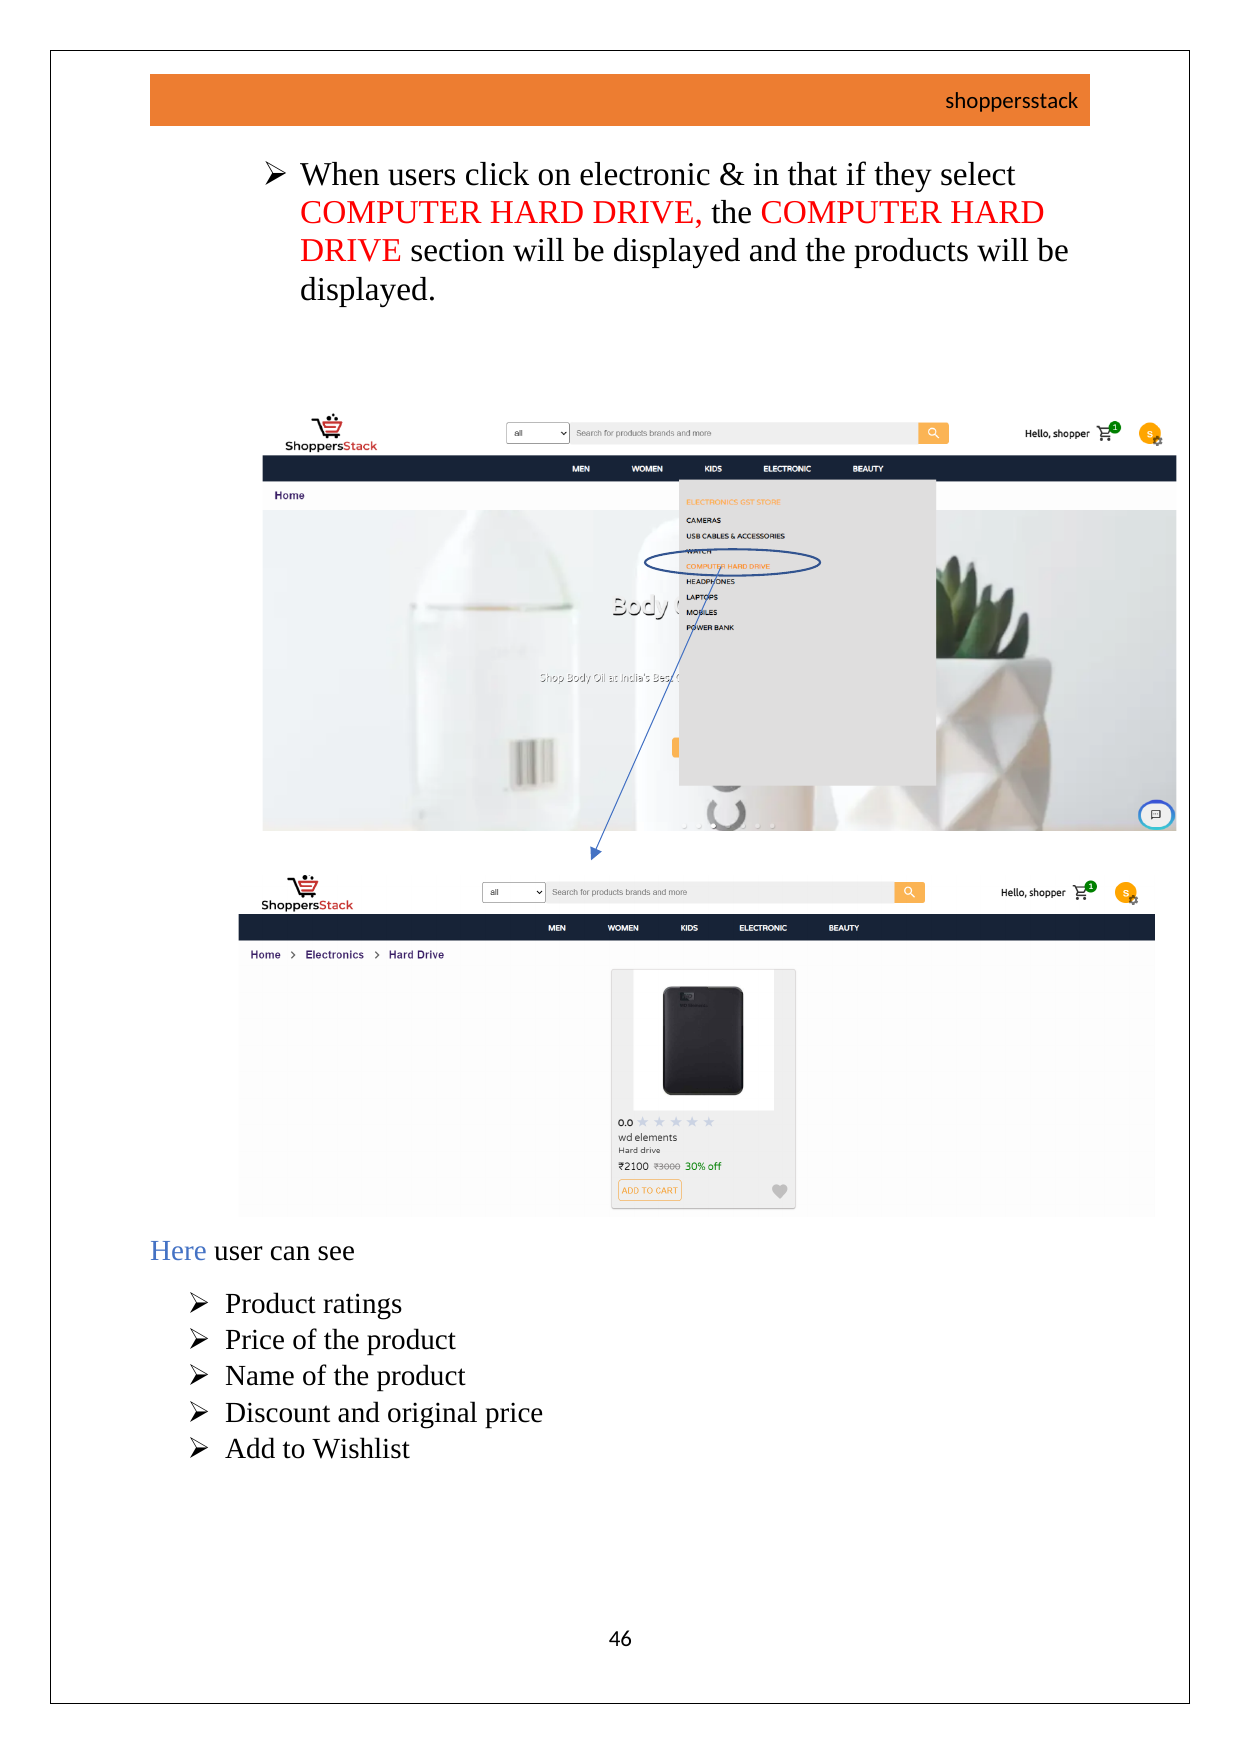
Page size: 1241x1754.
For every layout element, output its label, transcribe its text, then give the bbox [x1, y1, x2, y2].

list Discount and original price [187, 1395, 1090, 1428]
picture [647, 551, 818, 574]
picture [238, 875, 1155, 1217]
list Product ratings [187, 1286, 1090, 1320]
list When users click on electronic & in that if they select COMPUTER HARD DRIVE, the COMPUTER HARD DRIVE section will be displayed and the products will be displayed. [262, 154, 1090, 307]
list Add to Wishlist [187, 1431, 1090, 1465]
list Name of the product [187, 1358, 1090, 1392]
text Here user can see [150, 1233, 1090, 1267]
picture [262, 413, 1177, 831]
list Price of the product [187, 1322, 1090, 1356]
